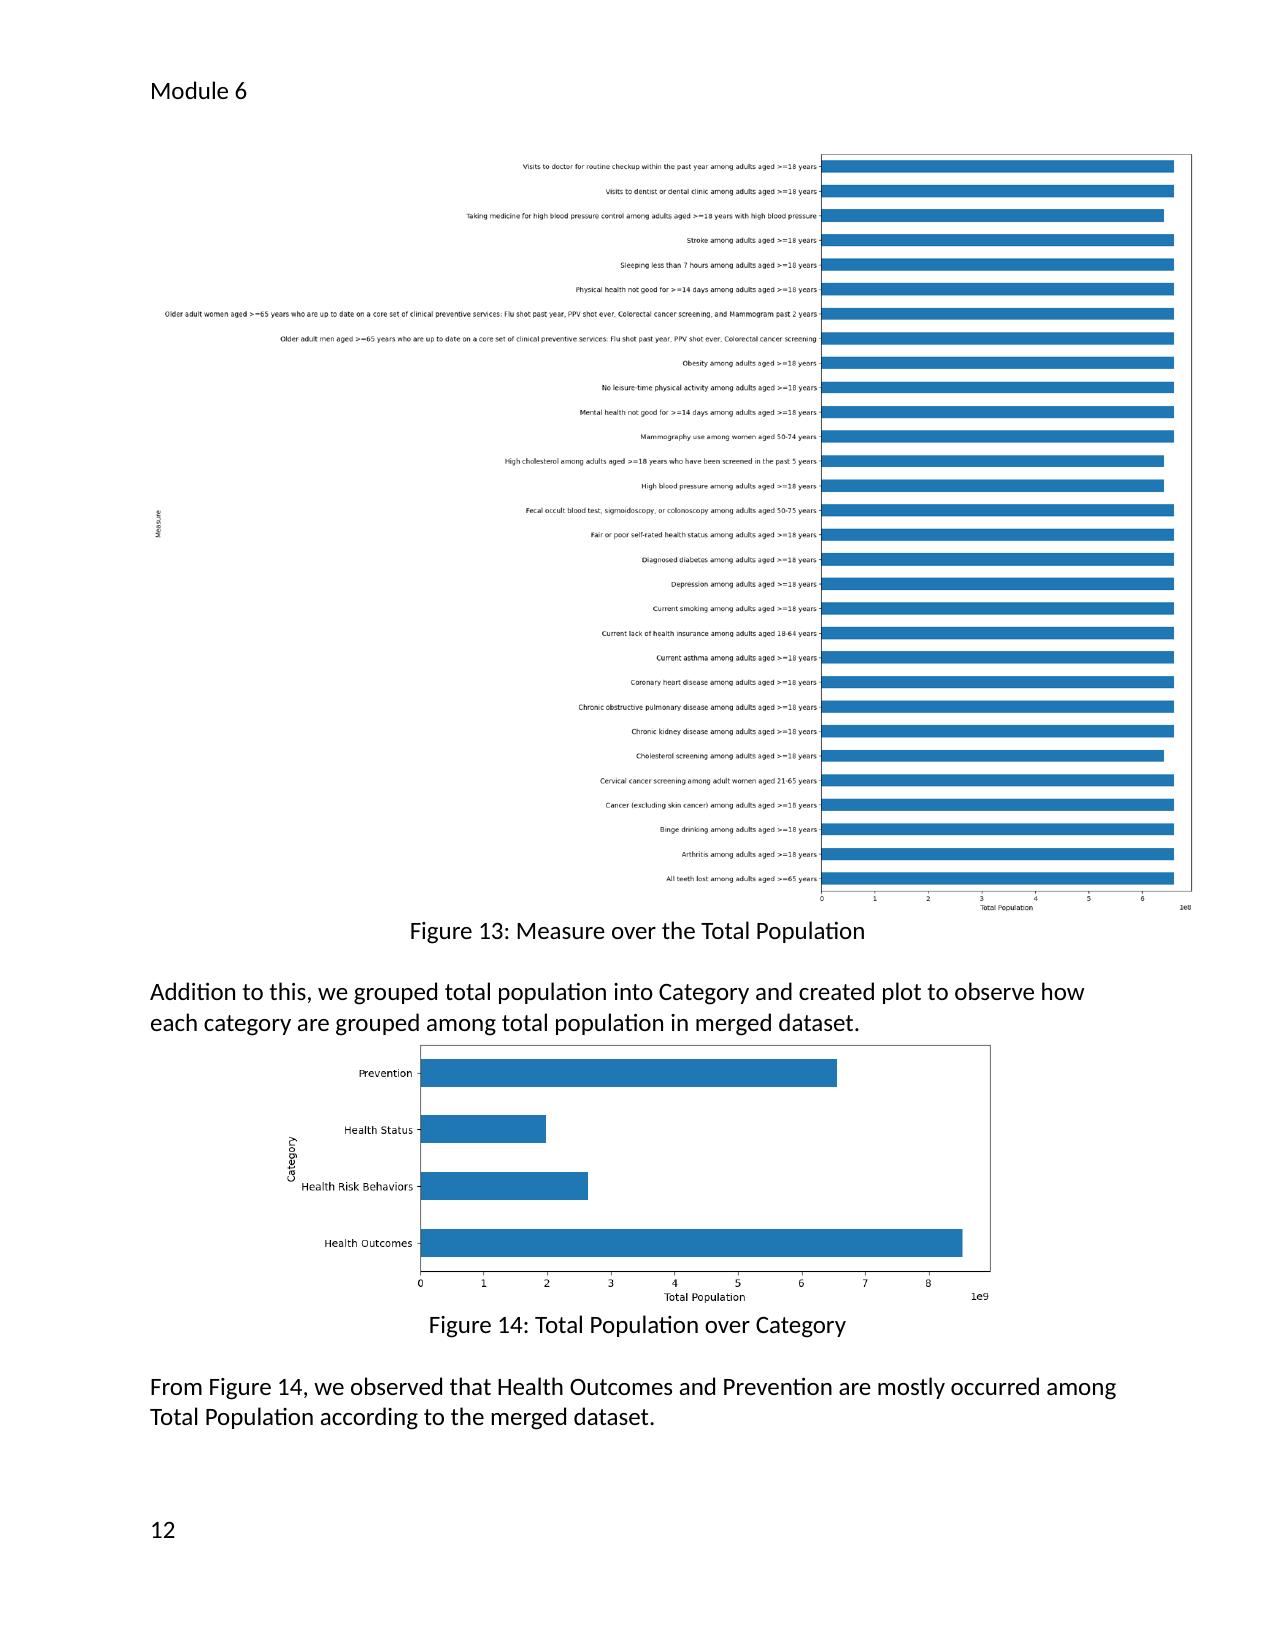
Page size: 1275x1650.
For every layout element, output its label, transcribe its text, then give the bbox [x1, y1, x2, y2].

picture [150, 150, 1196, 916]
picture [279, 1037, 996, 1310]
text Figure 13: Measure over the Total Population [150, 916, 1125, 946]
text Figure 14: Total Population over Category [150, 1310, 1125, 1340]
text Addition to this, we grouped total population into Category and created plot to observe how each category are grouped among total population in merged dataset. [150, 976, 1125, 1037]
text From Figure 14, we observed that Health Outcomes and Prevention are mostly occurred among Total Population according to the merged dataset. [150, 1371, 1125, 1432]
